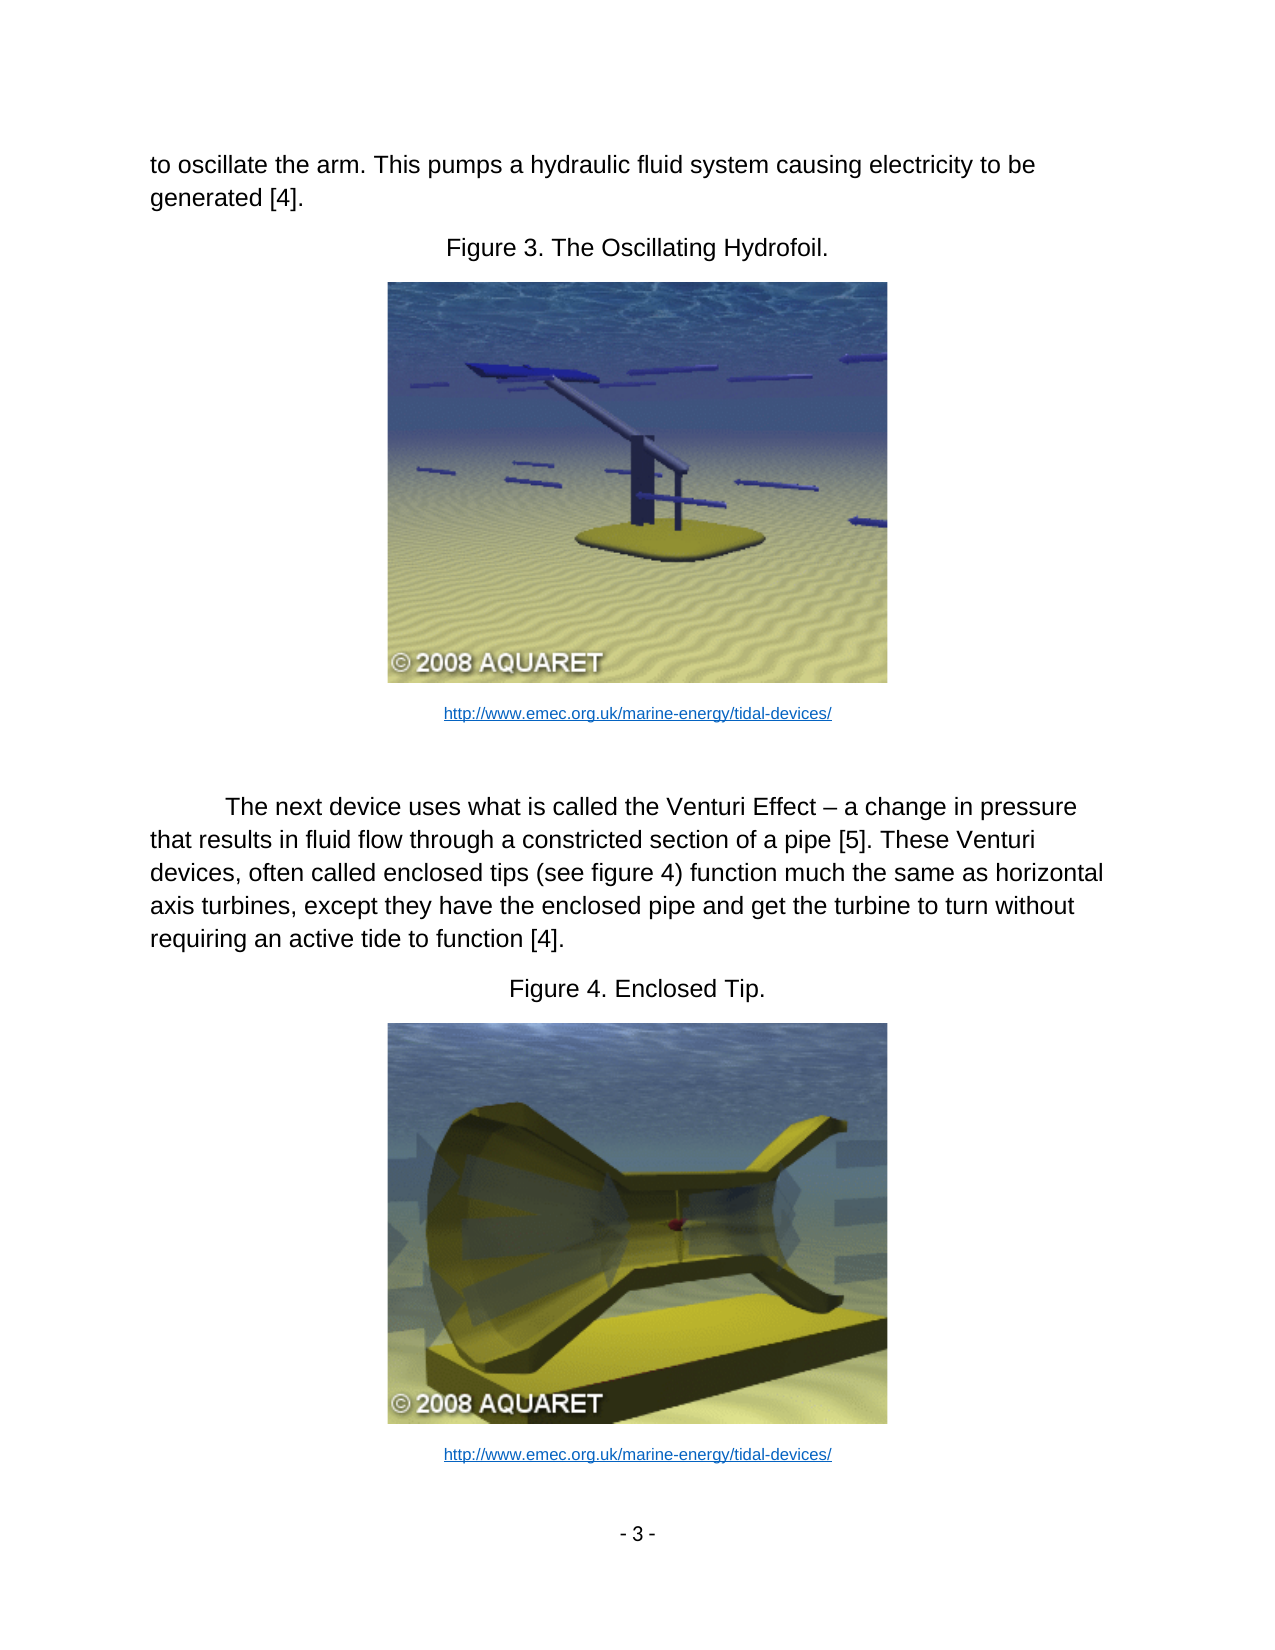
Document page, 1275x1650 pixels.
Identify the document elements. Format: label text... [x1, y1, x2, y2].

text The next device uses what is called the Venturi Effect – a change in pressure that results in fluid flow through a constricted section of a pipe [5]. These Venturi devices, often called enclosed tips (see figure 4) function much the same as horizontal axis turbines, except they have the enclosed pipe and get the turbine to turn without requiring an active tide to function [4]. [150, 792, 1125, 953]
text http://www.emec.org.uk/marine-energy/tidal-devices/ [150, 1444, 1125, 1464]
picture [387, 1023, 888, 1424]
text Figure 3. The Oscillating Hydrofoil. [150, 233, 1125, 261]
text http://www.emec.org.uk/marine-energy/tidal-devices/ [150, 703, 1125, 723]
picture [387, 282, 888, 683]
text Figure 4. Enclosed Tip. [150, 974, 1125, 1002]
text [150, 150, 1125, 212]
